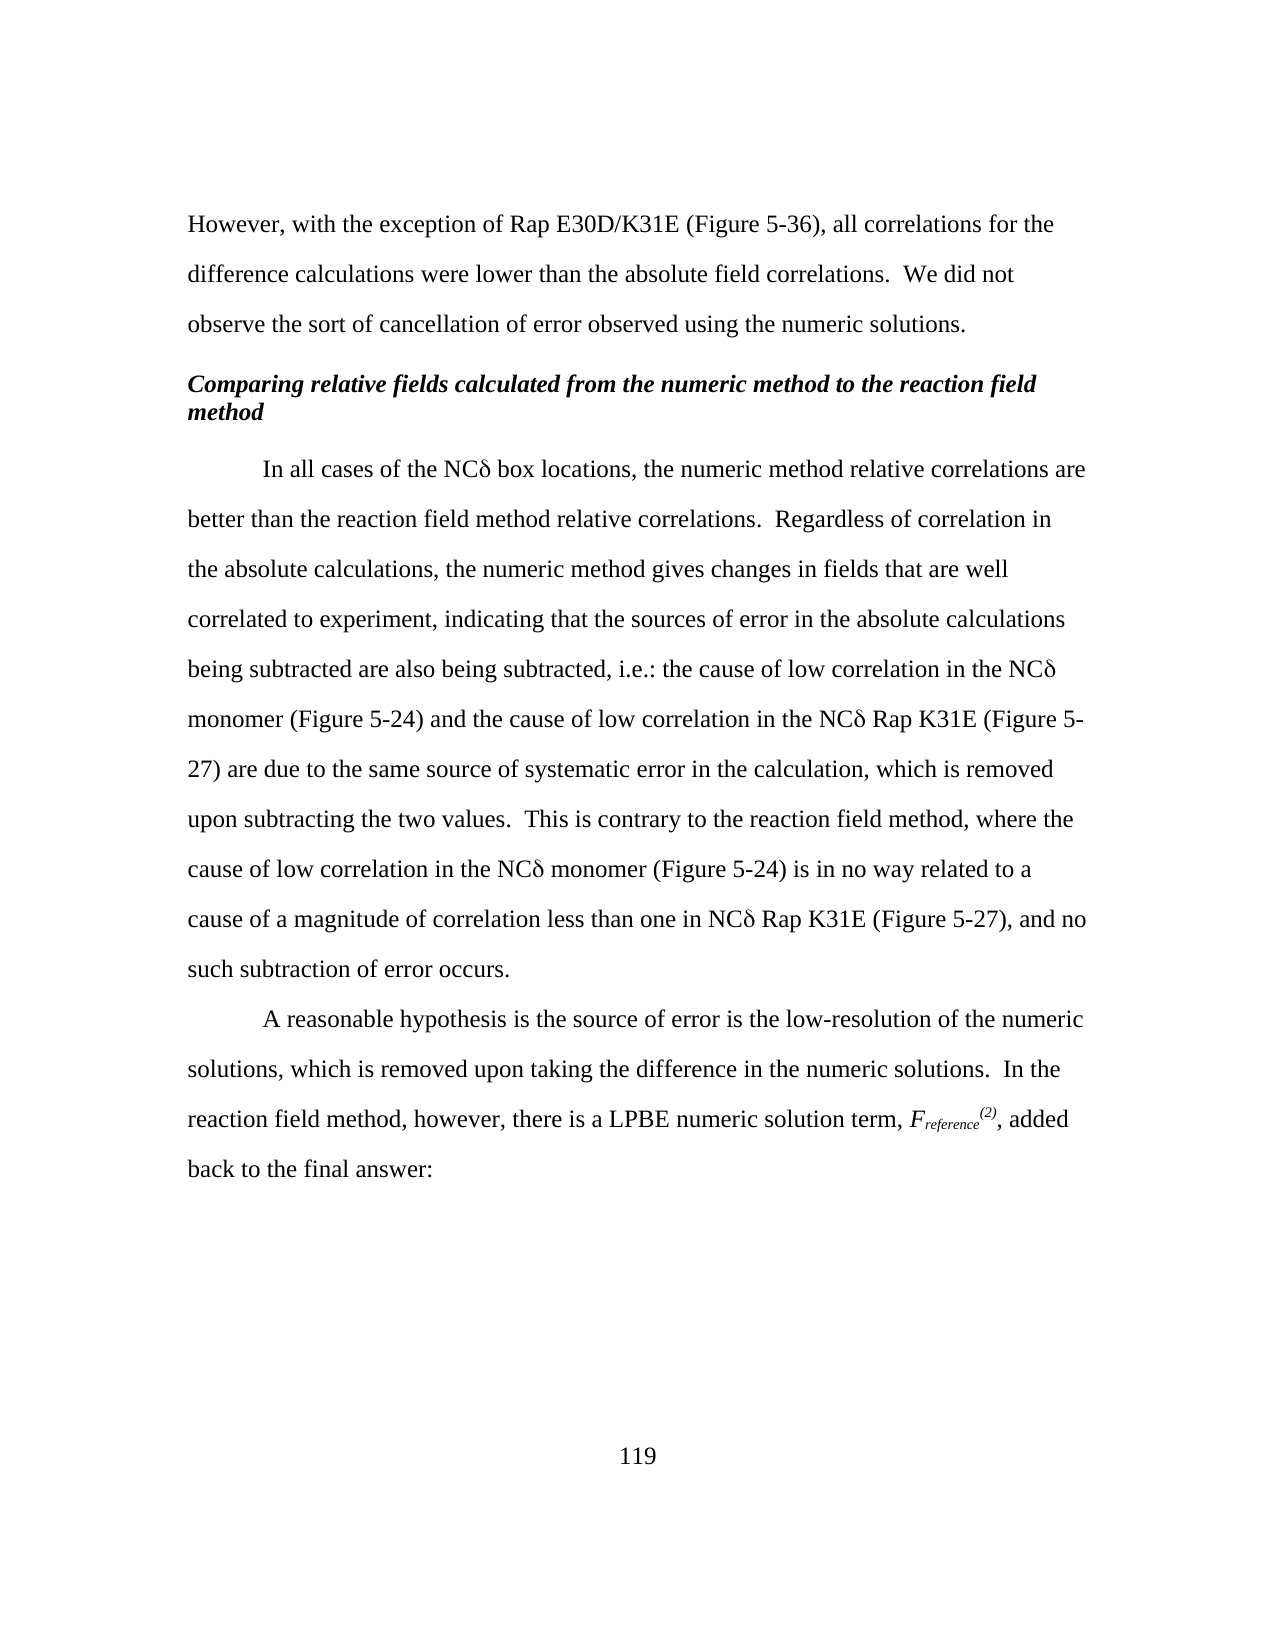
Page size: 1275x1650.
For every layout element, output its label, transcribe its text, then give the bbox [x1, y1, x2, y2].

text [187, 187, 1087, 337]
subtitle Comparing relative fields calculated from the numeric method to the reaction field method [187, 369, 1087, 426]
text A reasonable hypothesis is the source of error is the low-resolution of the numeric solutions, which is removed upon taking the difference in the numeric solutions. In the reaction field method, however, there is a LPBE numeric solution term, Freference(2), added back to the final answer: [187, 982, 1087, 1182]
